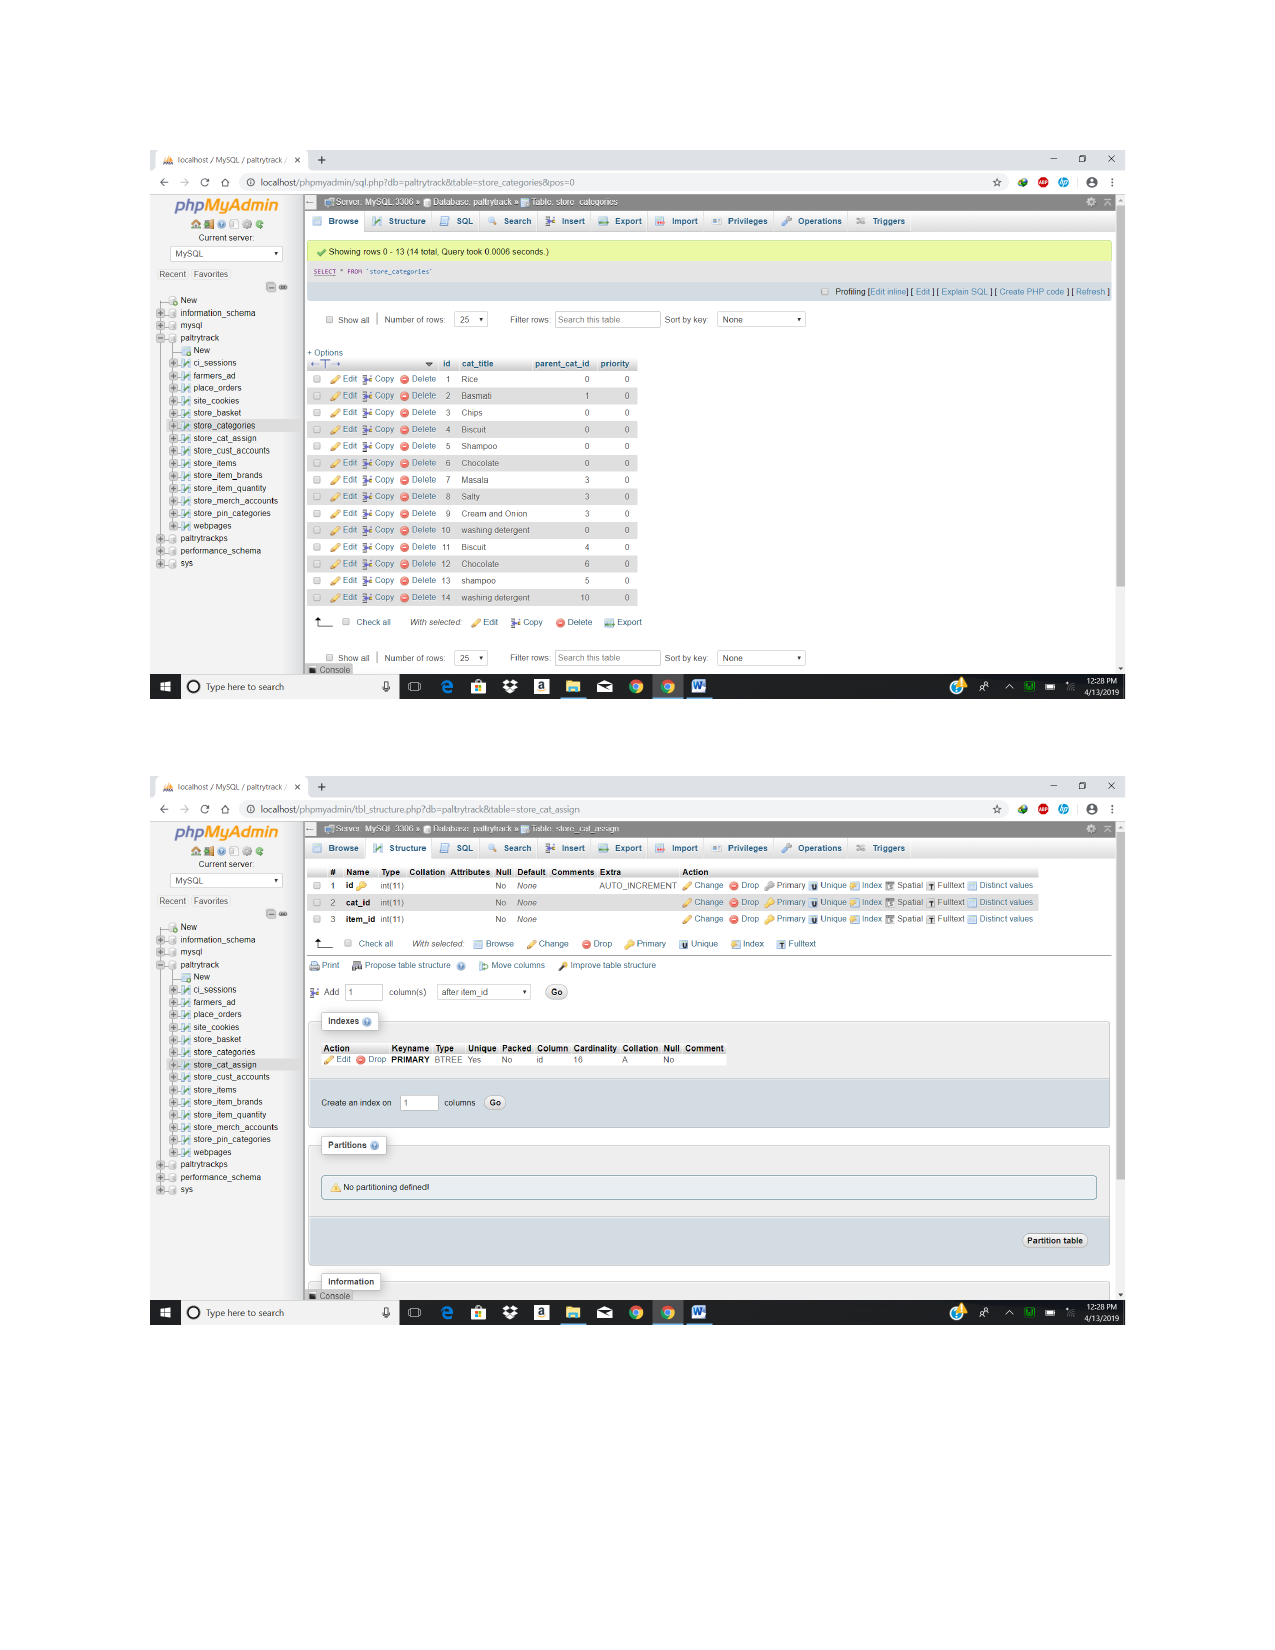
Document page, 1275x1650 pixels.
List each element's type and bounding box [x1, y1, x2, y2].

picture [150, 776, 1125, 1325]
picture [150, 150, 1125, 699]
